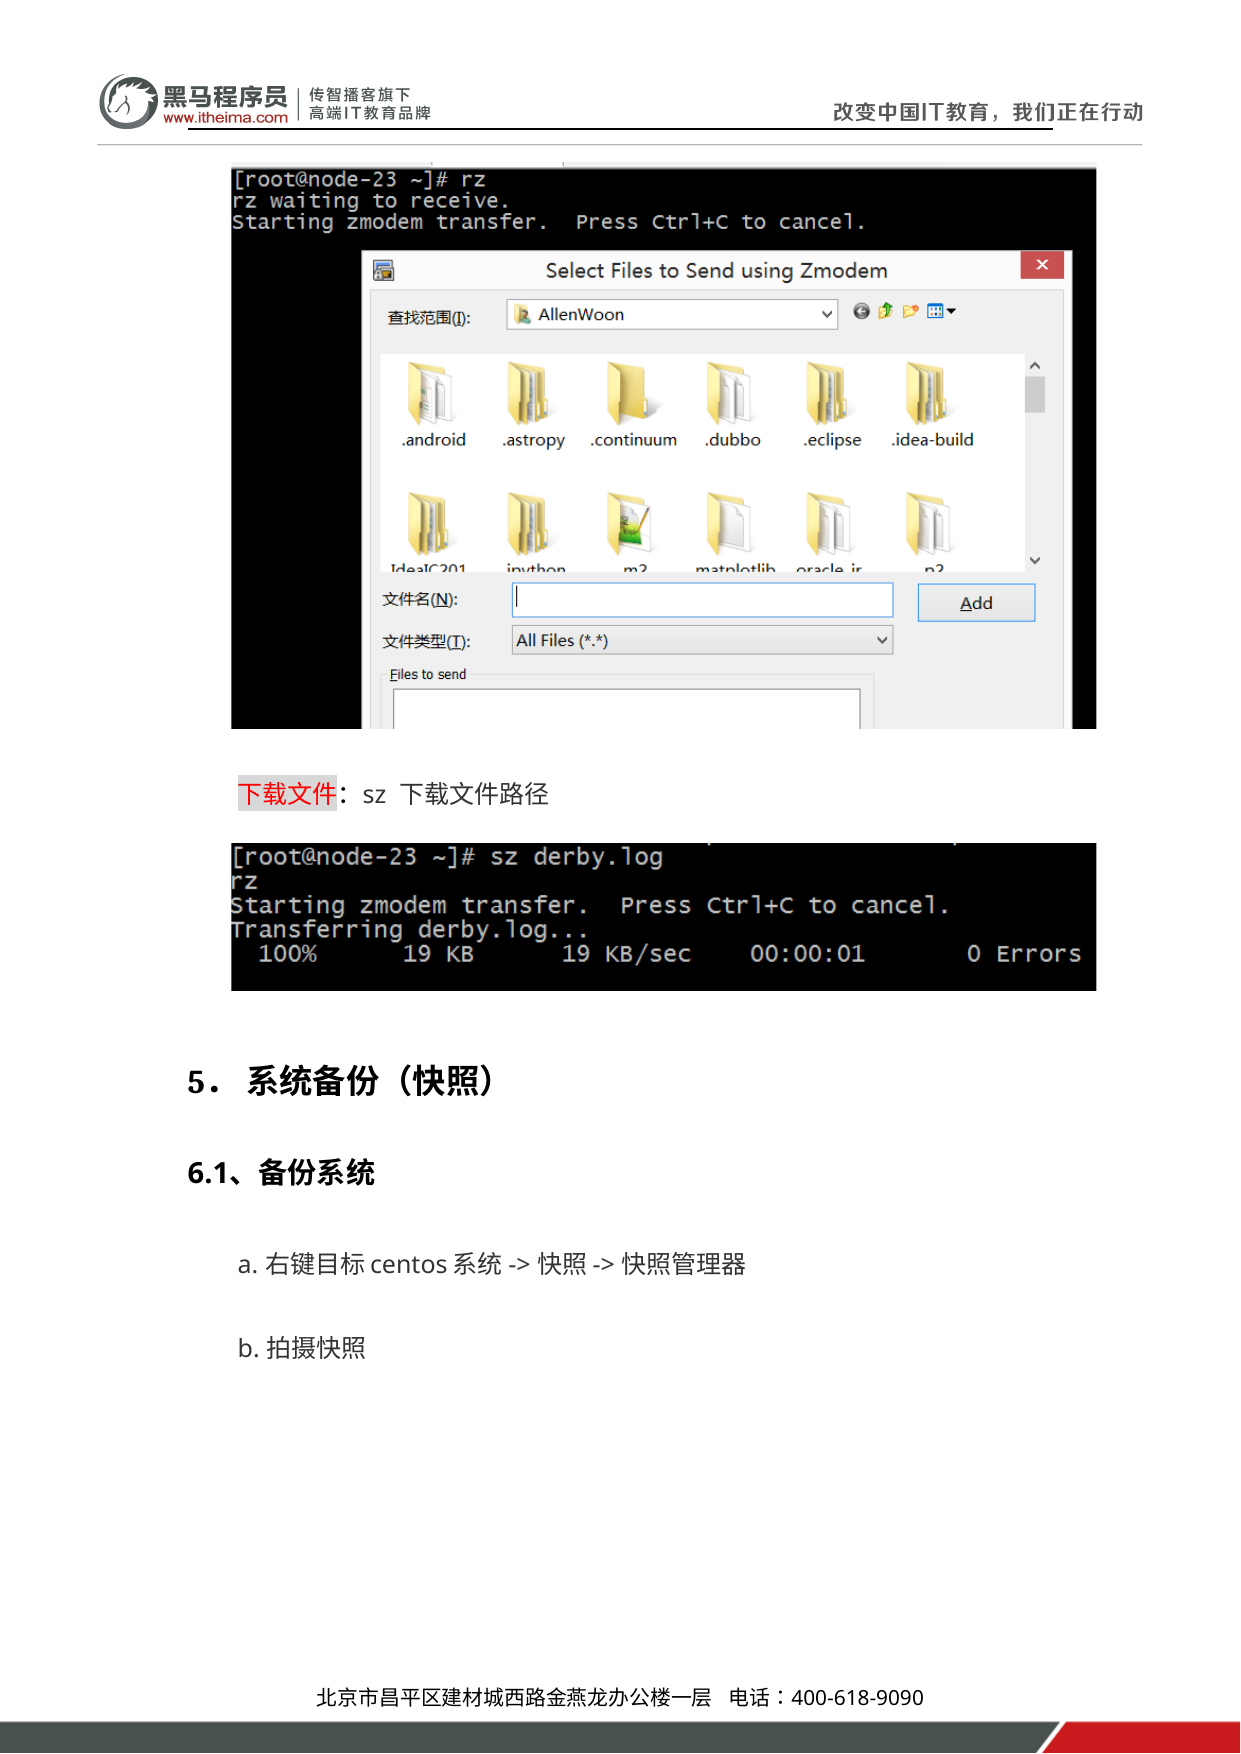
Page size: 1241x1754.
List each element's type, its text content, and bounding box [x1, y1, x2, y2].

text 下载文件：sz 下载文件路径 [187, 760, 1053, 825]
picture [0, 3, 1241, 153]
text b. 拍摄快照 [187, 1314, 1053, 1379]
picture [0, 1662, 1241, 1753]
picture [231, 843, 1097, 991]
subtitle 6.1、备份系统 [187, 1138, 1053, 1203]
text a. 右键目标centos系统 -> 快照 -> 快照管理器 [187, 1231, 1053, 1296]
picture [231, 162, 1097, 729]
subtitle 系统备份（快照） [187, 1046, 1053, 1111]
